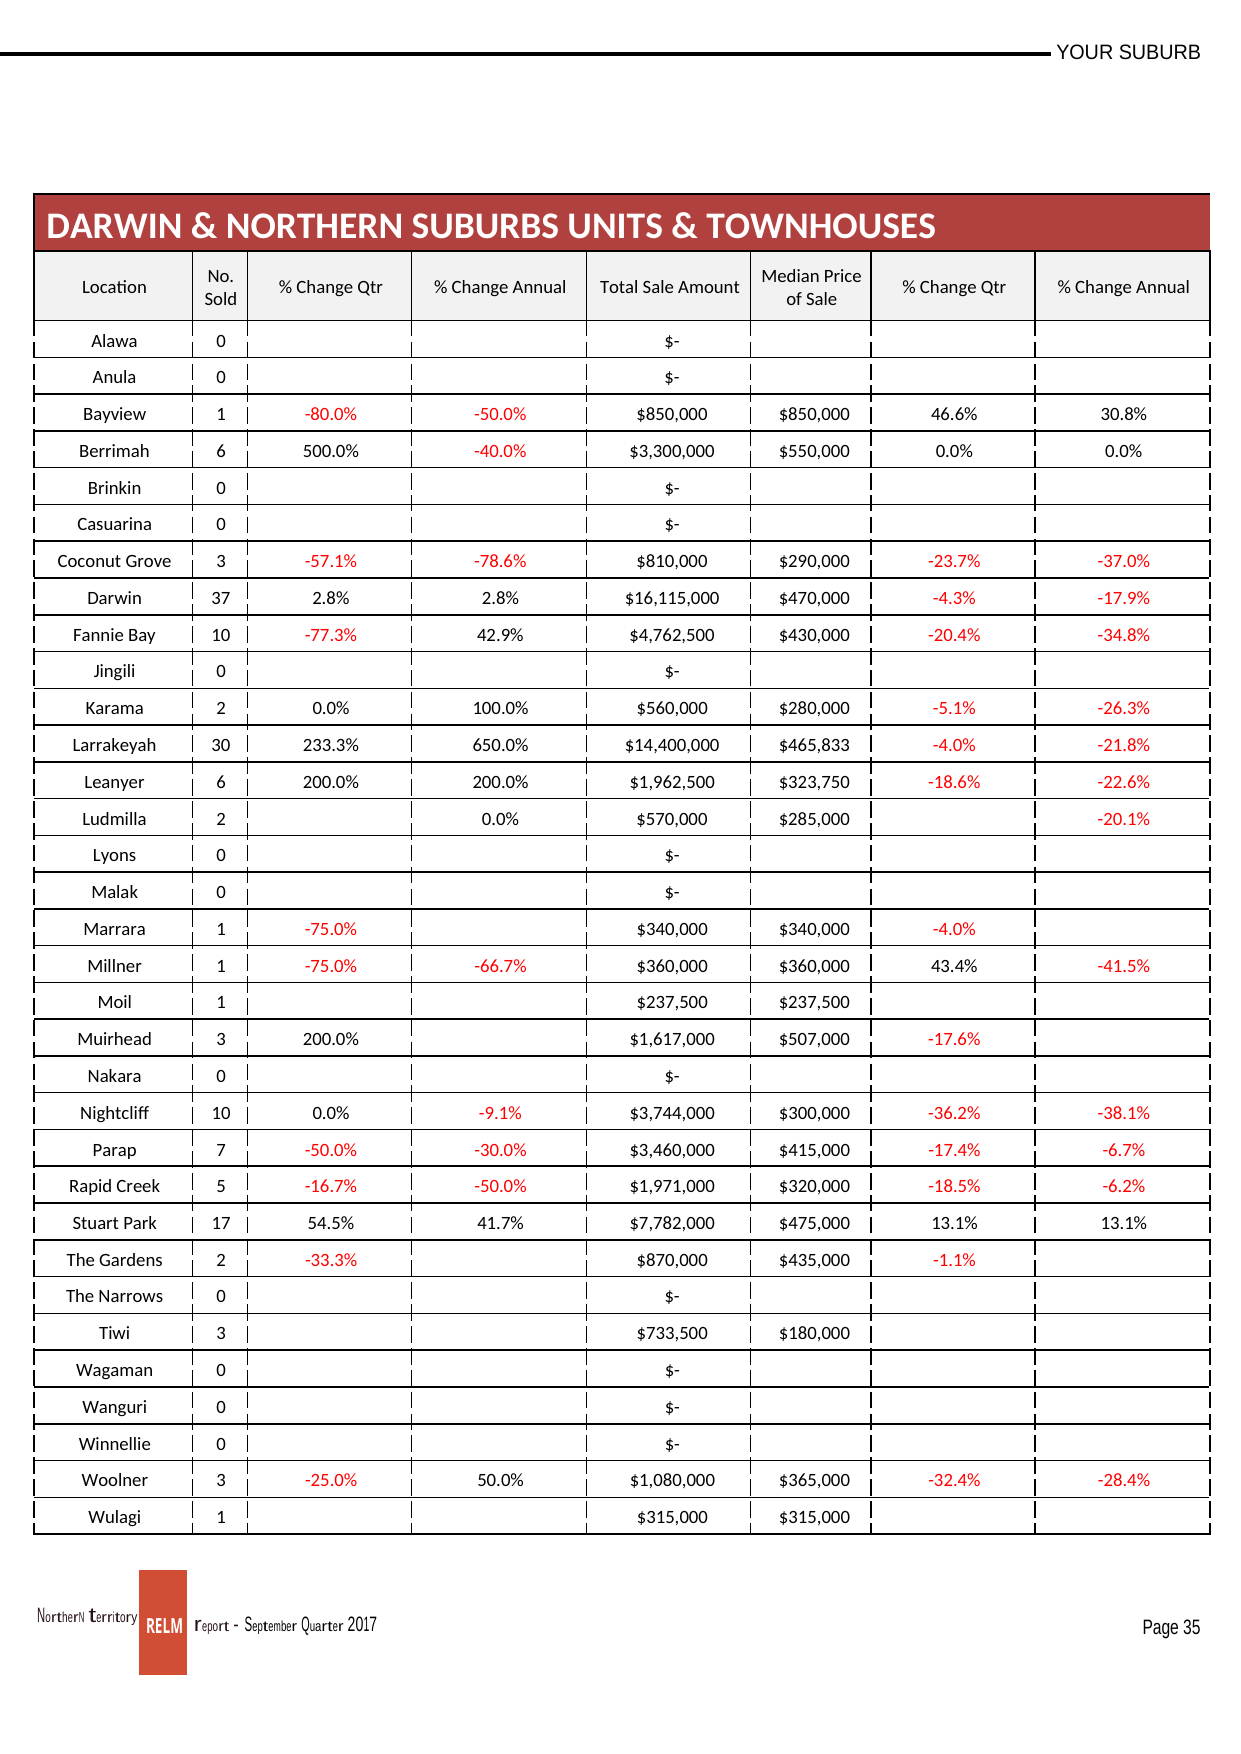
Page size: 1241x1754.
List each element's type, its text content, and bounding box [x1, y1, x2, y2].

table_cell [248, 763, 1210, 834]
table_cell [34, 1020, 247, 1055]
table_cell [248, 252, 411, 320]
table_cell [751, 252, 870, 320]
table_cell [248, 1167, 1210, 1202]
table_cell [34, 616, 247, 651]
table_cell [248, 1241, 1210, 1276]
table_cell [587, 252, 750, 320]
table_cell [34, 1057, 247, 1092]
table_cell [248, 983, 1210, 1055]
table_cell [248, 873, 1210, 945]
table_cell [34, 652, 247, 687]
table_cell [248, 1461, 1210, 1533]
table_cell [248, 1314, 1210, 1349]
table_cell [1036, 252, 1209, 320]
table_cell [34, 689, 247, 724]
text Page 35 [1142, 1615, 1240, 1639]
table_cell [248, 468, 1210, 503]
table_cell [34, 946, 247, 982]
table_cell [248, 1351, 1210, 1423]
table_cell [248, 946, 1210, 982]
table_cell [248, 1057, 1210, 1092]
text YOUR SUBURB [0, 39, 1201, 63]
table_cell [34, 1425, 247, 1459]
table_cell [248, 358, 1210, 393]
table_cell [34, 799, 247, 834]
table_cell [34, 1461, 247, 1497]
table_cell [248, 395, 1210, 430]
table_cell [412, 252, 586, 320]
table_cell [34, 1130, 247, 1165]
text NortherN territory [37, 1603, 139, 1627]
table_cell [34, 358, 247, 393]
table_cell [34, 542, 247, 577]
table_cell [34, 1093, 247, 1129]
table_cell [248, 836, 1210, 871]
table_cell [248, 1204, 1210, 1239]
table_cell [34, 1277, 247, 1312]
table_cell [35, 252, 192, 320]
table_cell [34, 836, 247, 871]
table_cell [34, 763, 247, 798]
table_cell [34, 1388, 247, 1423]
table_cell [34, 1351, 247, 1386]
text report - September Quarter 2017 [194, 1612, 377, 1636]
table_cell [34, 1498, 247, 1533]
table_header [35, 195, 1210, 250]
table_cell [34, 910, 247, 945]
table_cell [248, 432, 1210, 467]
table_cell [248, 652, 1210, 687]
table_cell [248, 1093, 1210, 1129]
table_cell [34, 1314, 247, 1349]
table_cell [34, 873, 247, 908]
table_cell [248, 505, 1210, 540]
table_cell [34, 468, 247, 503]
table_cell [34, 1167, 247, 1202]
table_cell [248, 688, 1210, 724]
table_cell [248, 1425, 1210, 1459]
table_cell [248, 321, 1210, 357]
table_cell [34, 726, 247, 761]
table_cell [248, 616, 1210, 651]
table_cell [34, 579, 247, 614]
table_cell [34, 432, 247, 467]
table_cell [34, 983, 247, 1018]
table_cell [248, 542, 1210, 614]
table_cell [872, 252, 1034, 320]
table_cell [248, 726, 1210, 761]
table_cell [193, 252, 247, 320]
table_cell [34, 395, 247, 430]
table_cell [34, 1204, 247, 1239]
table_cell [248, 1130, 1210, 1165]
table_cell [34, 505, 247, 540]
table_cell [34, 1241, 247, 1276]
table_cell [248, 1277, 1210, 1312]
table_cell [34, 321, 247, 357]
